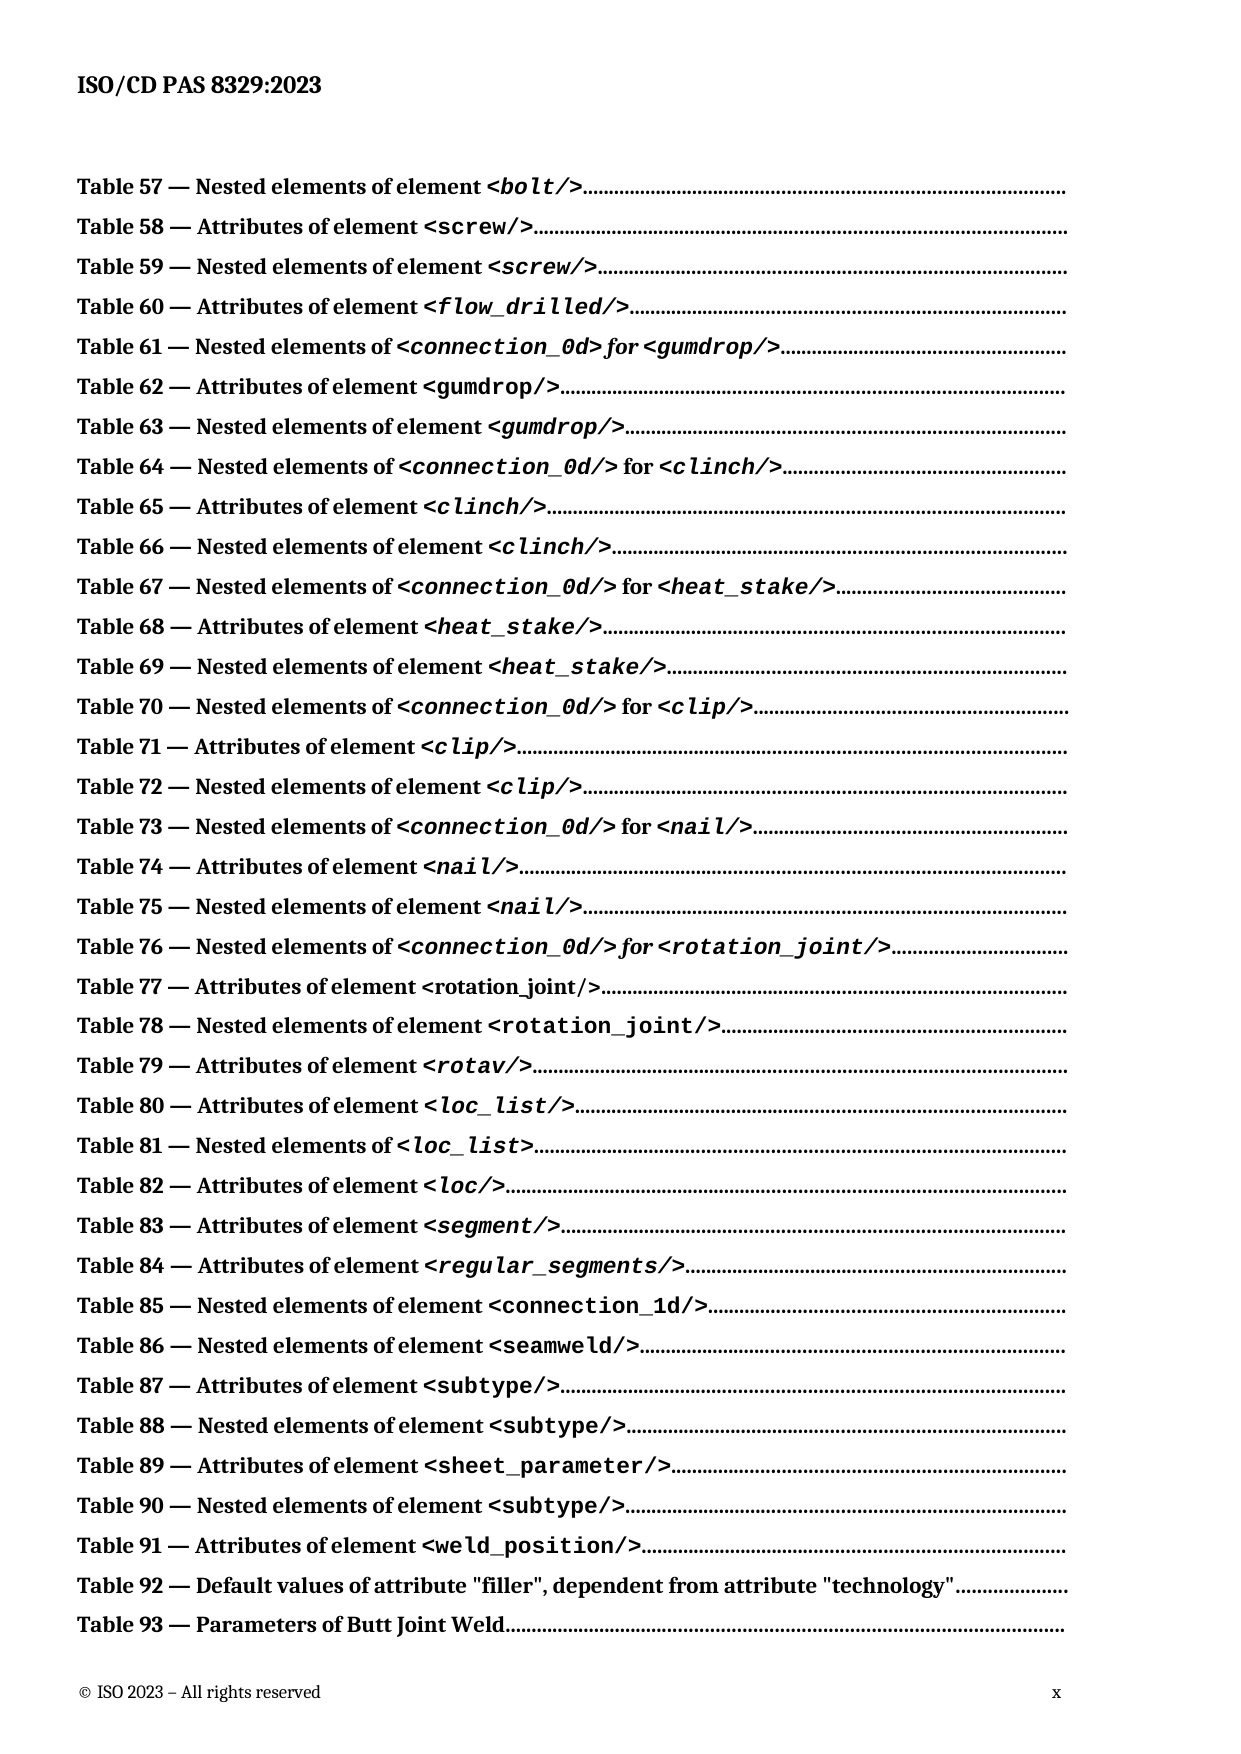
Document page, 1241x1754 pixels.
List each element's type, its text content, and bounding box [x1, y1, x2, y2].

text Table 77 — Attributes of element <rotation_joint/> 75 [77, 974, 1040, 1000]
text Table 58 — Attributes of element <screw/> 61 [77, 214, 1040, 241]
text Table 62 — Attributes of element <gumdrop/> 64 [77, 374, 1040, 401]
text Table 93 — Parameters of Butt Joint Weld 98 [77, 1612, 1040, 1638]
text Table 83 — Attributes of element <segment/> 82 [77, 1213, 1040, 1240]
text Table 84 — Attributes of element <regular_segments/> 82 [77, 1253, 1040, 1280]
text Table 86 — Nested elements of element <seamweld/> 89 [77, 1333, 1040, 1360]
text Table 76 — Nested elements of <connection_0d/> for <rotation_joint/> 75 [77, 934, 1040, 961]
text Table 75 — Nested elements of element <nail/> 75 [77, 894, 1040, 921]
text Table 89 — Attributes of element <sheet_parameter/> 92 [77, 1453, 1040, 1480]
text Table 79 — Attributes of element <rotav/> 77 [77, 1053, 1040, 1080]
text Table 68 — Attributes of element <heat_stake/> 69 [77, 614, 1040, 641]
text Table 59 — Nested elements of element <screw/> 61 [77, 254, 1040, 281]
text Table 82 — Attributes of element <loc/> 79 [77, 1173, 1040, 1200]
text Table 71 — Attributes of element <clip/> 72 [77, 734, 1040, 761]
text Table 85 — Nested elements of element <connection_1d/> 85 [77, 1293, 1040, 1320]
text Table 69 — Nested elements of element <heat_stake/> 70 [77, 654, 1040, 681]
text Table 65 — Attributes of element <clinch/> 66 [77, 494, 1040, 521]
text Table 87 — Attributes of element <subtype/> 90 [77, 1373, 1040, 1400]
text Table 64 — Nested elements of <connection_0d/> for <clinch/> 66 [77, 454, 1040, 481]
text Table 61 — Nested elements of <connection_0d> for <gumdrop/> 64 [77, 334, 1040, 361]
text Table 88 — Nested elements of element <subtype/> 90 [77, 1413, 1040, 1440]
text Table 66 — Nested elements of element <clinch/> 67 [77, 534, 1040, 561]
text Table 70 — Nested elements of <connection_0d/> for <clip/> 71 [77, 694, 1040, 721]
text Table 92 — Default values of attribute "filler", dependent from attribute "technology" 97 [77, 1573, 1040, 1599]
text Table 90 — Nested elements of element <subtype/> 93 [77, 1493, 1040, 1520]
text Table 81 — Nested elements of <loc_list> 79 [77, 1133, 1040, 1160]
text Table 72 — Nested elements of element <clip/> 73 [77, 774, 1040, 801]
text Table 60 — Attributes of element <flow_drilled/> 63 [77, 294, 1040, 321]
text Table 91 — Attributes of element <weld_position/> 94 [77, 1533, 1040, 1560]
text Table 80 — Attributes of element <loc_list/> 79 [77, 1093, 1040, 1120]
text Table 57 — Nested elements of element <bolt/> 56 [77, 174, 1040, 201]
text Table 67 — Nested elements of <connection_0d/> for <heat_stake/> 68 [77, 574, 1040, 601]
text Table 63 — Nested elements of element <gumdrop/> 65 [77, 414, 1040, 441]
text Table 73 — Nested elements of <connection_0d/> for <nail/> 73 [77, 814, 1040, 841]
text Table 74 — Attributes of element <nail/> 74 [77, 854, 1040, 881]
text Table 78 — Nested elements of element <rotation_joint/> 76 [77, 1013, 1040, 1040]
